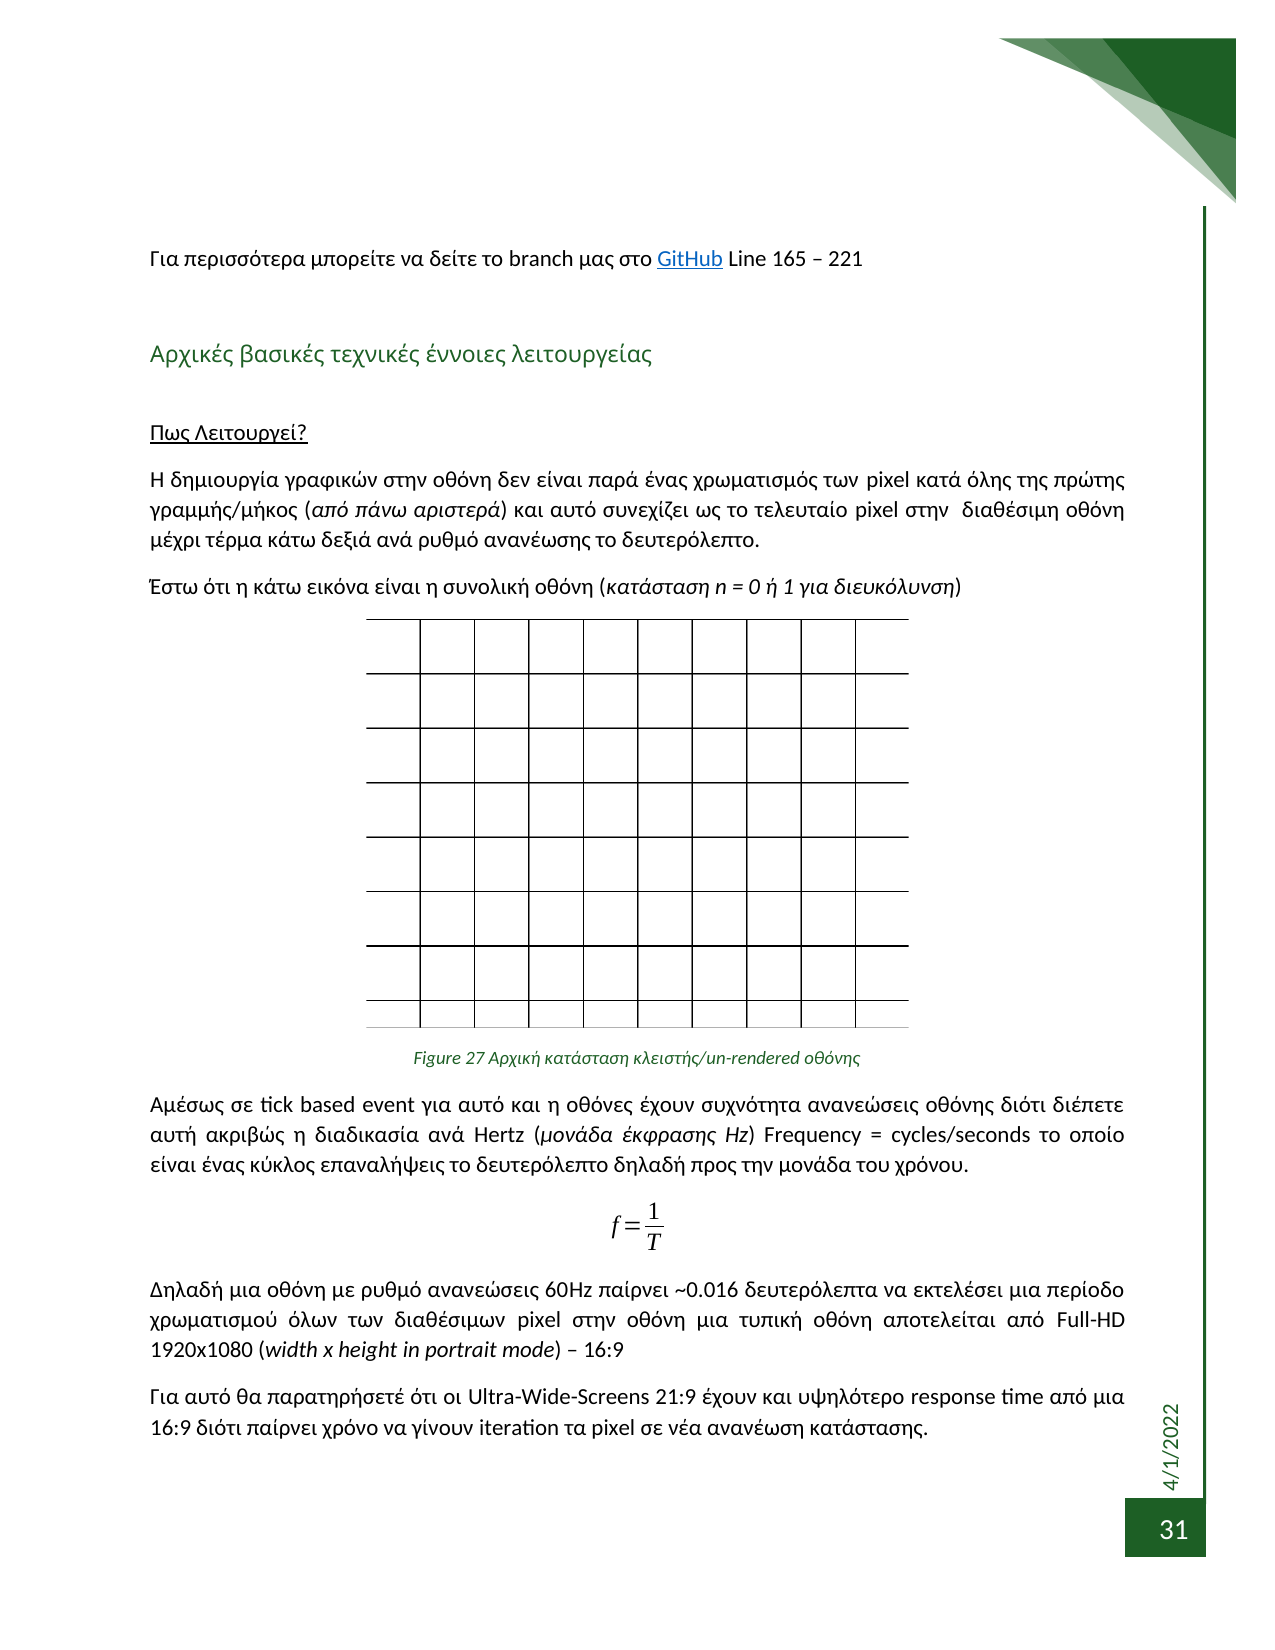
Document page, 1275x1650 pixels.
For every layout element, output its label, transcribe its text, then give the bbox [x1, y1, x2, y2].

text Figure 28 Αρχική κατάσταση κλειστής/un-rendered οθόνης [150, 1046, 1125, 1069]
text Έστω ότι η κάτω εικόνα είναι η συνολική οθόνη (κατάσταση n = 0 ή 1 για διευκόλυνση) [150, 572, 1125, 600]
subtitle Αρχικές βασικές τεχνικές έννοιες λειτουργείας [150, 337, 1125, 369]
picture [997, 38, 1236, 204]
text Για αυτό θα παρατηρήσετέ ότι οι Ultra-Wide-Screens 21:9 έχουν και υψηλότερο response time από μια 16:9 διότι παίρνει χρόνο να γίνουν iteration τα pixel σε νέα ανανέωση κατάστασης. [150, 1382, 1125, 1441]
picture [366, 619, 909, 1028]
text Για περισσότερα μπορείτε να δείτε το branch μας στο GitHub Line 165 – 221 [150, 244, 1125, 272]
text Αμέσως σε tick based event για αυτό και η οθόνες έχουν συχνότητα ανανεώσεις οθόνης διότι διέπετε αυτή ακριβώς η διαδικασία ανά Hertz (μονάδα έκφρασης Hz) Frequency = cycles/seconds το οποίο είναι ένας κύκλος επαναλήψεις το δευτερόλεπτο δηλαδή προς την μονάδα του χρόνου. [150, 1090, 1125, 1178]
text Δηλαδή μια οθόνη με ρυθμό ανανεώσεις 60Hz παίρνει ~0.016 δευτερόλεπτα να εκτελέσει μια περίοδο χρωματισμού όλων των διαθέσιμων pixel στην οθόνη μια τυπική οθόνη αποτελείται από Full-HD 1920x1080 (width x height in portrait mode) – 16:9 [150, 1275, 1125, 1364]
text Η δημιουργία γραφικών στην οθόνη δεν είναι παρά ένας χρωματισμός των pixel κατά όλης της πρώτης γραμμής/μήκος (από πάνω αριστερά) και αυτό συνεχίζει ως το τελευταίο pixel στην διαθέσιμη οθόνη μέχρι τέρμα κάτω δεξιά ανά ρυθμό ανανέωσης το δευτερόλεπτο. [150, 465, 1125, 553]
text Πως Λειτουργεί? [150, 418, 1125, 446]
